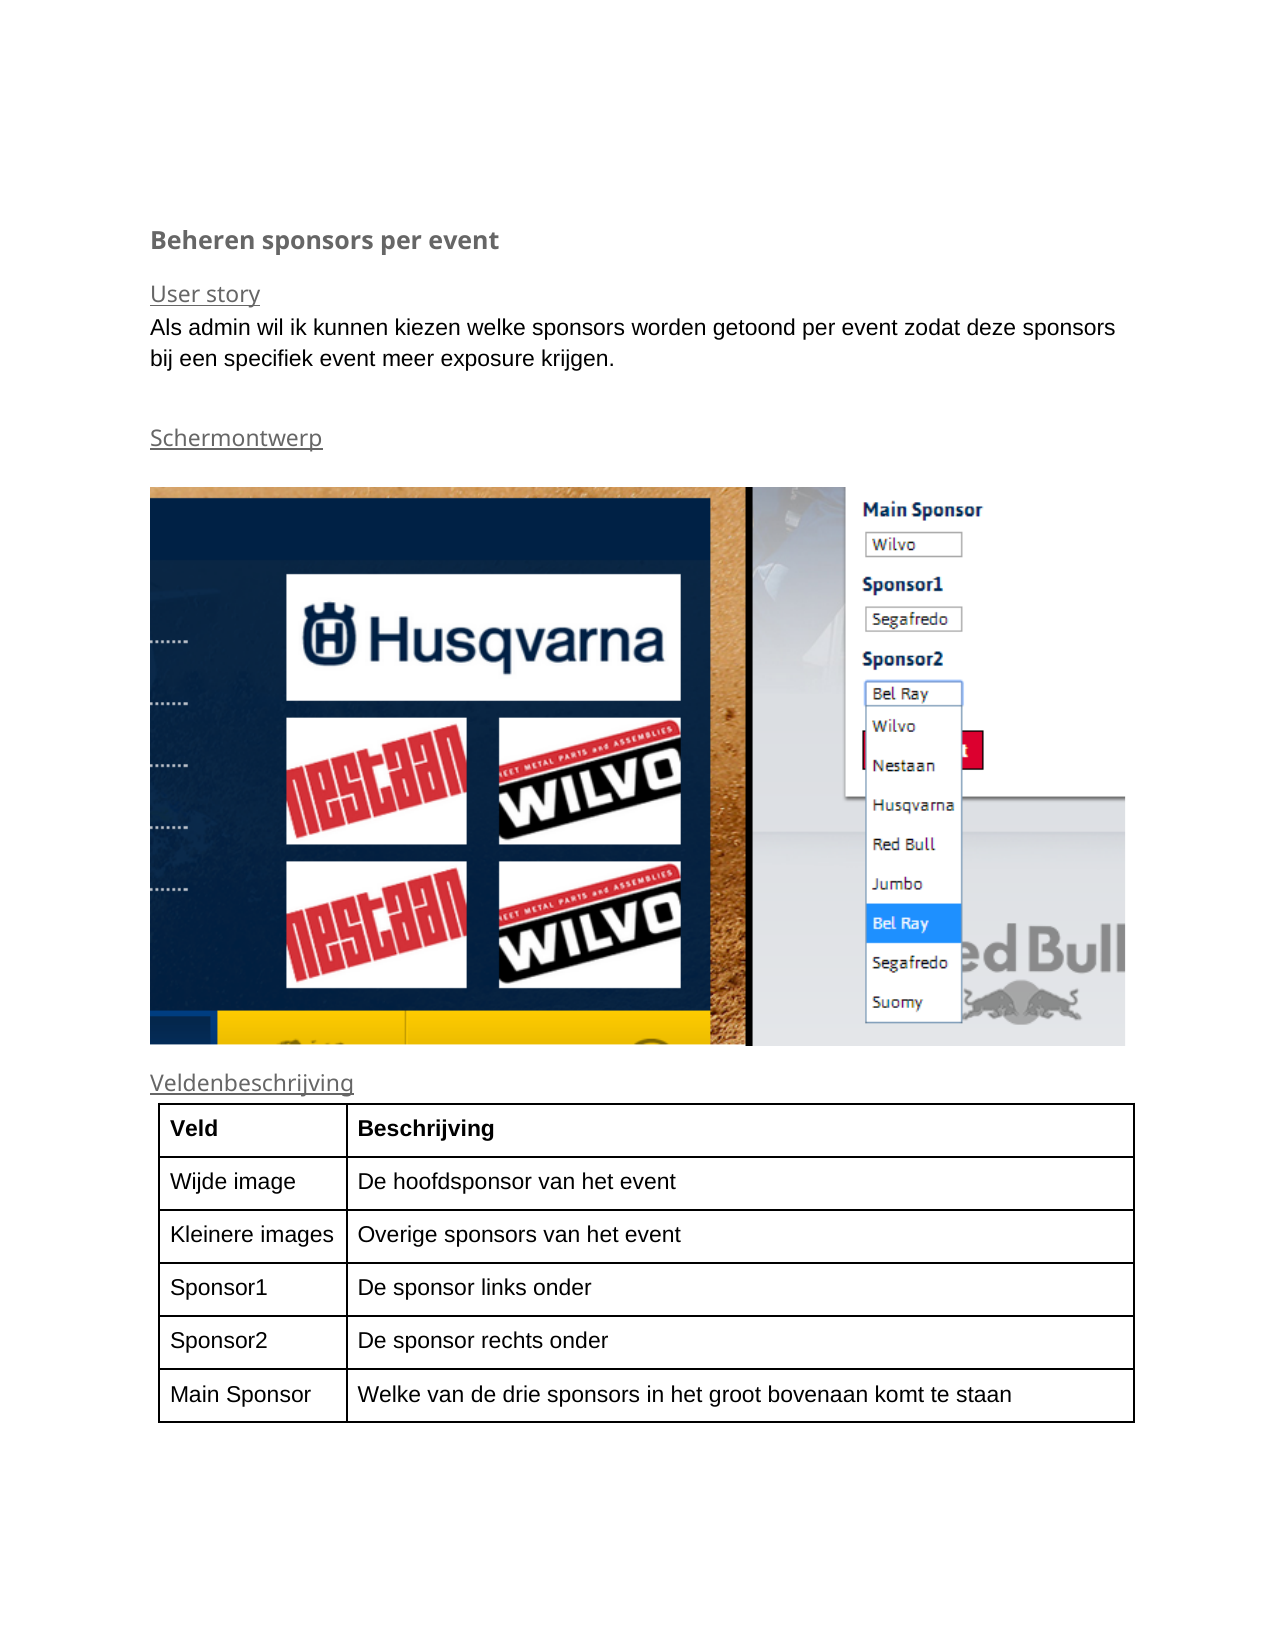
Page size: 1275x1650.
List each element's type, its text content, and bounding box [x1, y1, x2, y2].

subtitle User story [150, 278, 1125, 309]
table_cell Sponsor1 [160, 1264, 346, 1315]
picture [150, 487, 1125, 1046]
subtitle Veldenbeschrijving [150, 1067, 1125, 1098]
table_header Veld [160, 1105, 346, 1156]
text Als admin wil ik kunnen kiezen welke sponsors worden getoond per event zodat deze sponsors bij een specifiek event meer exposure krijgen. [150, 314, 1125, 371]
table_header Beschrijving [348, 1105, 1133, 1156]
subtitle Schermontwerp [150, 422, 1125, 453]
table_cell De sponsor links onder [348, 1264, 1133, 1315]
table_cell Kleinere images [160, 1211, 346, 1262]
table_cell Main Sponsor [160, 1370, 346, 1421]
table_cell De hoofdsponsor van het event [348, 1158, 1133, 1209]
table_cell Wijde image [160, 1158, 346, 1209]
table_cell Sponsor2 [160, 1317, 346, 1368]
table_cell Welke van de drie sponsors in het groot bovenaan komt te staan [348, 1370, 1133, 1421]
subtitle Beheren sponsors per event [150, 222, 1125, 257]
table_cell De sponsor rechts onder [348, 1317, 1133, 1368]
table_cell Overige sponsors van het event [348, 1211, 1133, 1262]
